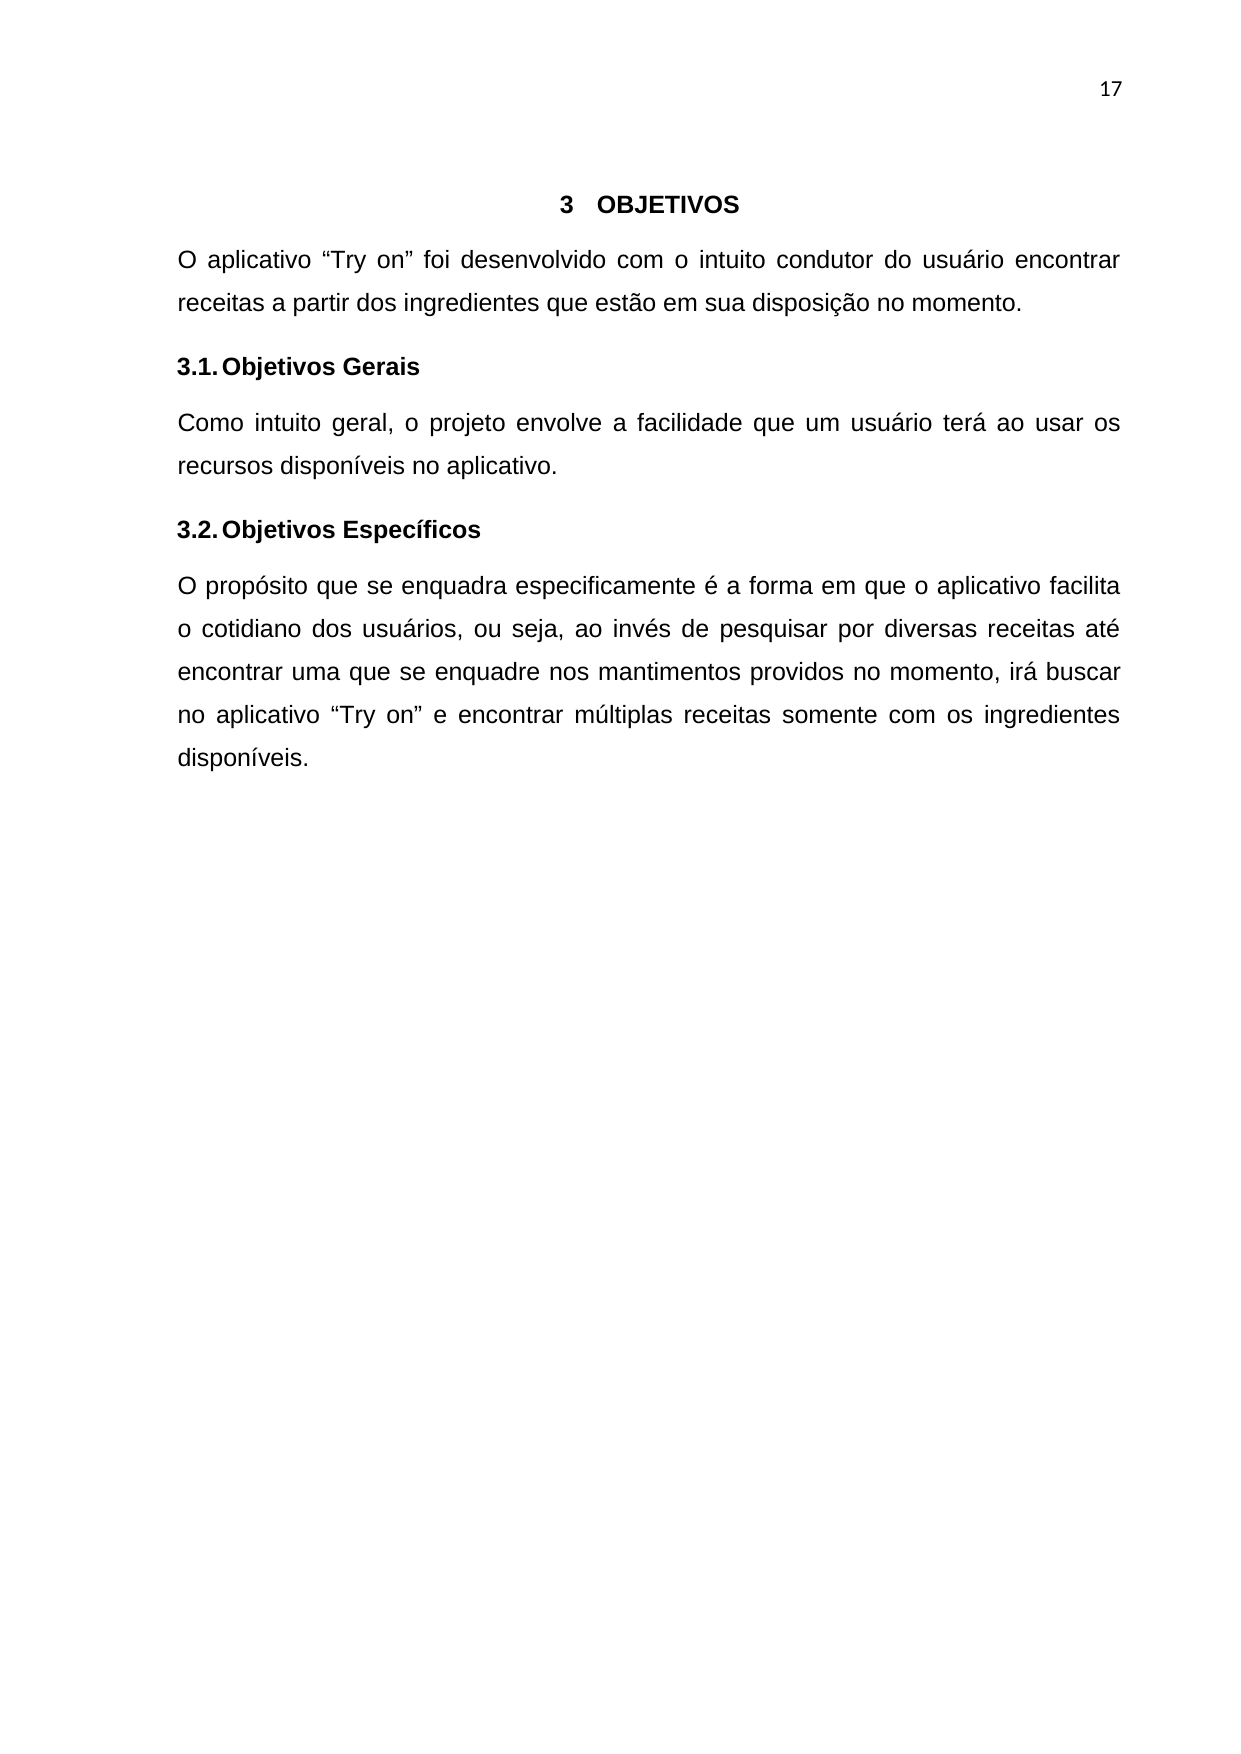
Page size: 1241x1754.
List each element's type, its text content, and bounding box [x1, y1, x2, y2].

subtitle Objetivos Específicos [177, 515, 1122, 544]
subtitle OBJETIVOS [177, 190, 1122, 218]
text Como intuito geral, o projeto envolve a facilidade que um usuário terá ao usar os recursos disponíveis no aplicativo. [177, 408, 1122, 480]
subtitle Objetivos Gerais [177, 352, 1122, 381]
text O propósito que se enquadra especificamente é a forma em que o aplicativo facilita o cotidiano dos usuários, ou seja, ao invés de pesquisar por diversas receitas até encontrar uma que se enquadre nos mantimentos providos no momento, irá buscar no aplicativo “Try on” e encontrar múltiplas receitas somente com os ingredientes disponíveis. [177, 571, 1122, 772]
text O aplicativo “Try on” foi desenvolvido com o intuito condutor do usuário encontrar receitas a partir dos ingredientes que estão em sua disposição no momento. [177, 245, 1122, 317]
